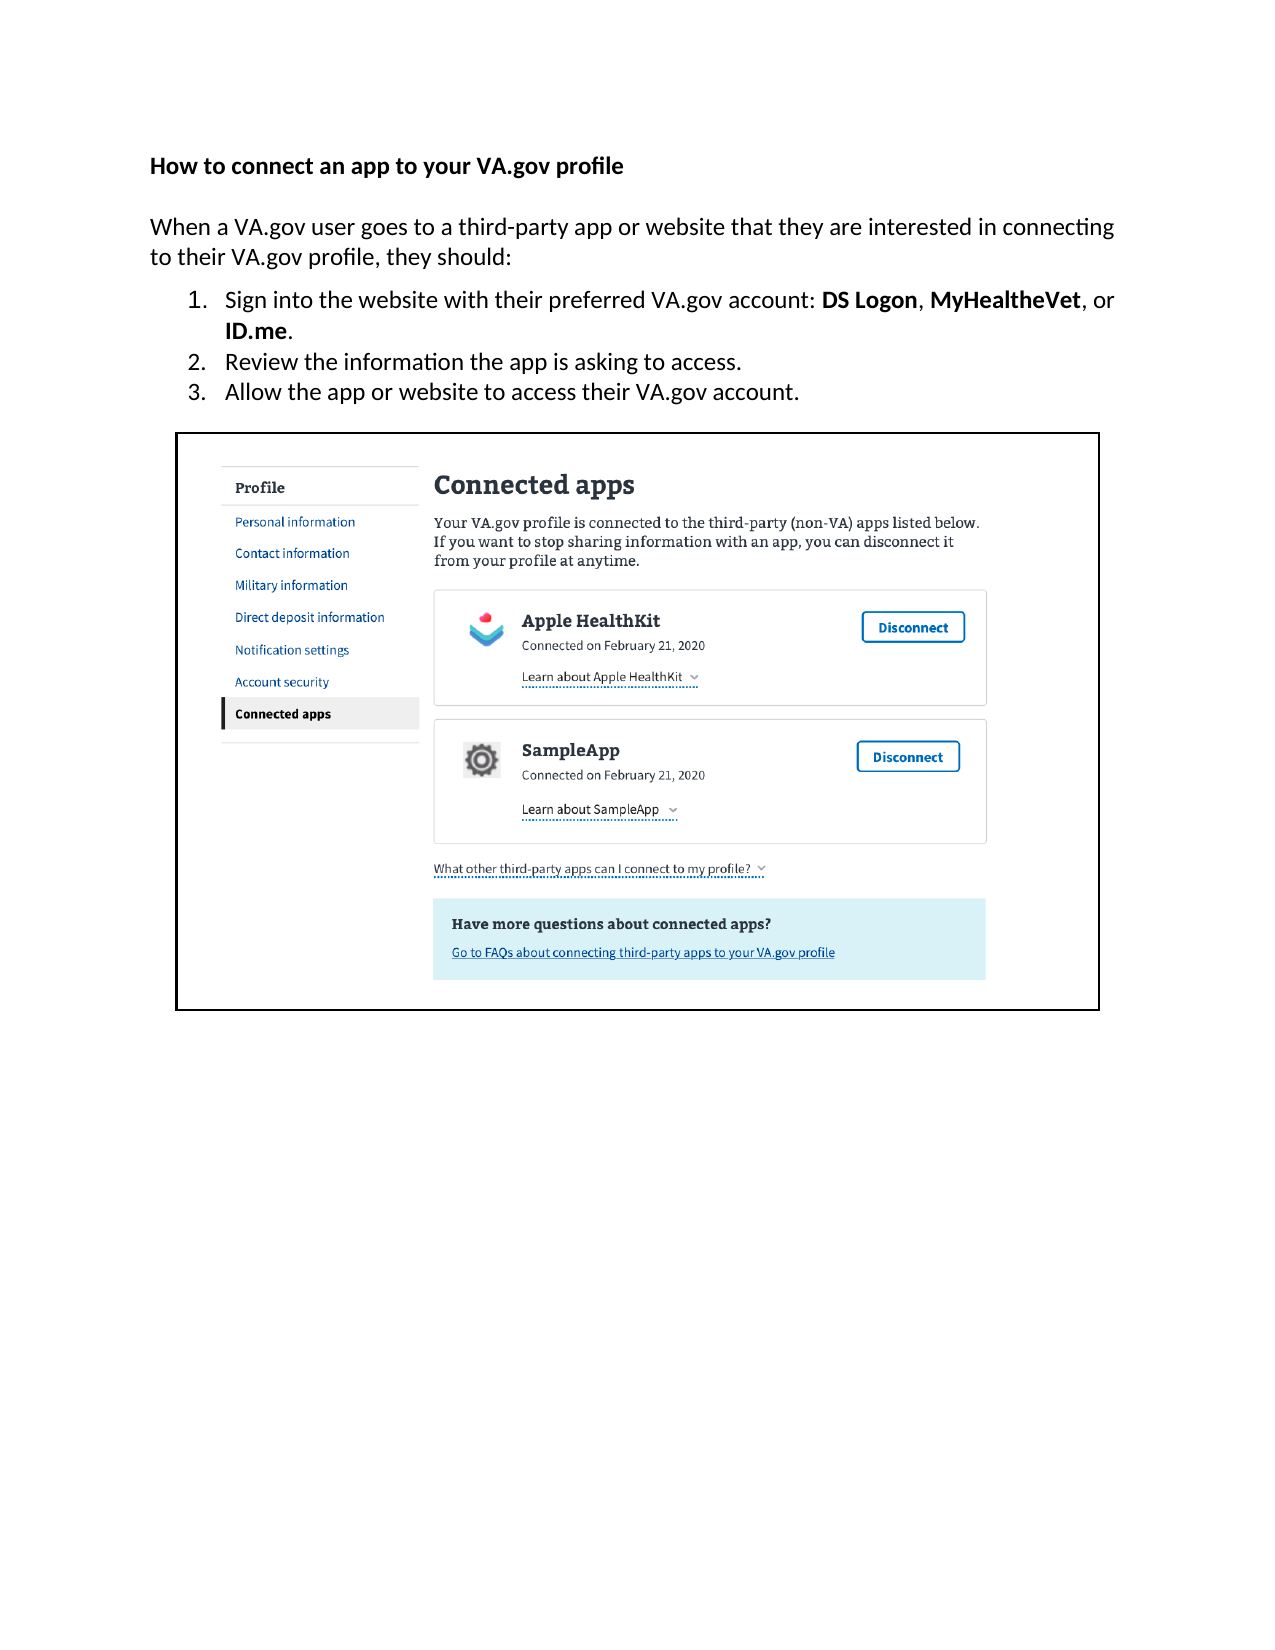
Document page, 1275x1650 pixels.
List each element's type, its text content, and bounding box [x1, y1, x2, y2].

picture [178, 434, 1098, 1009]
text When a VA.gov user goes to a third-party app or website that they are interested in connecting to their VA.gov profile, they should: [150, 211, 1125, 272]
list Review the information the app is asking to access. [187, 346, 1125, 376]
list Sign into the website with their preferred VA.gov account: DS Logon, MyHealtheVet, or ID.me. [187, 284, 1125, 346]
text How to connect an app to your VA.gov profile [150, 150, 1125, 211]
list Allow the app or website to access their VA.gov account. [187, 376, 1125, 407]
